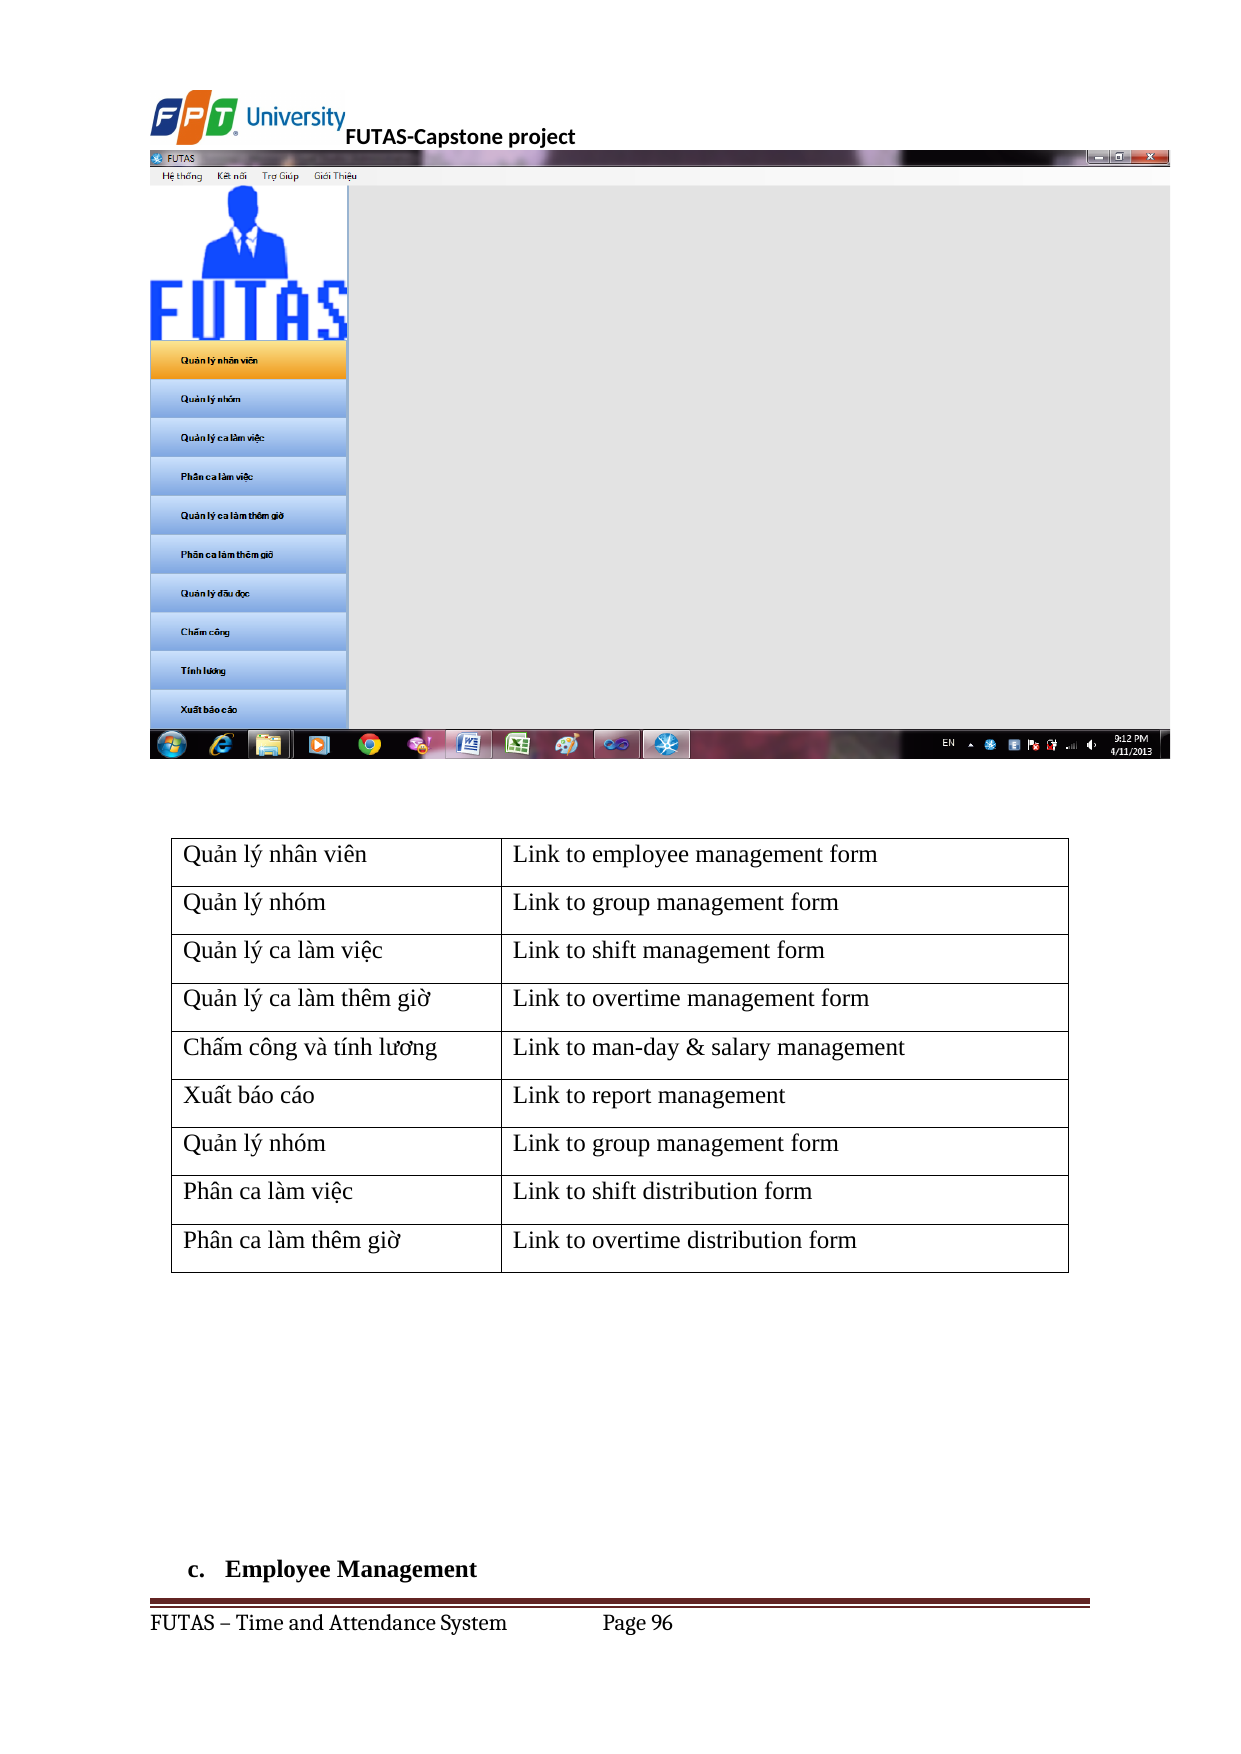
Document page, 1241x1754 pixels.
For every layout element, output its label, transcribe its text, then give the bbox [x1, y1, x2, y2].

table_cell Link to shift management form [502, 935, 1068, 982]
table_cell Link to overtime management form [502, 984, 1068, 1031]
table_cell Link to overtime distribution form [502, 1225, 1068, 1272]
list Employee Management [187, 1554, 1090, 1583]
picture [150, 90, 346, 145]
table_cell Quản lý nhóm [172, 1128, 501, 1175]
table_cell Quản lý nhóm [172, 887, 501, 934]
table_cell Phân ca làm thêm giờ [172, 1225, 501, 1272]
table_cell Link to man-day & salary management [502, 1032, 1068, 1079]
table_header Link to employee management form [502, 839, 1068, 886]
table_cell Quản lý ca làm thêm giờ [172, 984, 501, 1031]
table_cell Link to group management form [502, 1128, 1068, 1175]
table_header Quản lý nhân viên [172, 839, 501, 886]
table_cell Chấm công và tính lương [172, 1032, 501, 1079]
picture [150, 150, 1171, 759]
table_cell Link to group management form [502, 887, 1068, 934]
table_cell Quản lý ca làm việc [172, 935, 501, 982]
table_cell Xuất báo cáo [172, 1080, 501, 1127]
table_cell Link to shift distribution form [502, 1176, 1068, 1224]
table_cell Link to report management [502, 1080, 1068, 1127]
table_cell Phân ca làm việc [172, 1176, 501, 1224]
